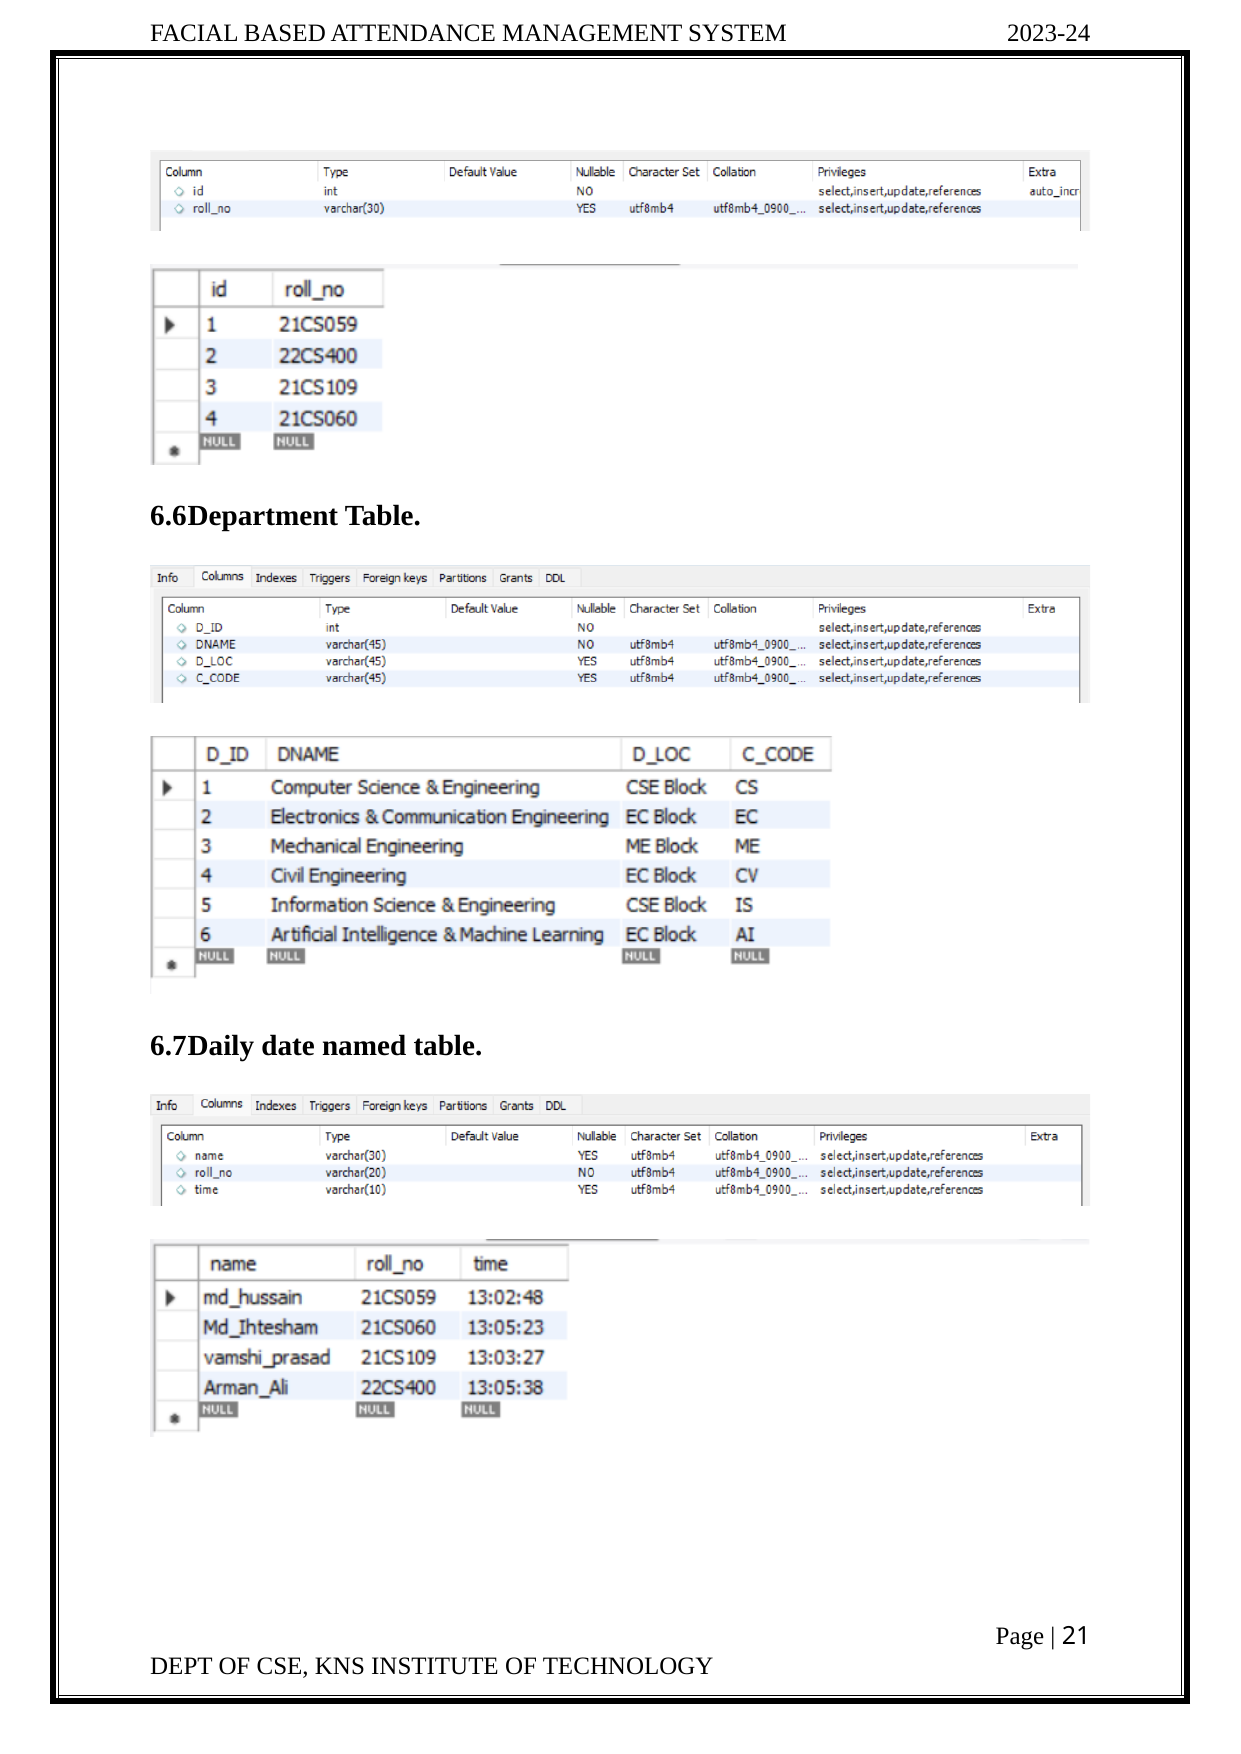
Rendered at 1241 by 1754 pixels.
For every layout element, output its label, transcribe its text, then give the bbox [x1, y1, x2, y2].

picture [150, 264, 1078, 465]
picture [150, 1094, 1091, 1206]
list Department Table. [150, 498, 1090, 532]
picture [150, 150, 1091, 231]
picture [150, 1239, 1090, 1437]
list Daily date named table. [150, 1028, 1090, 1061]
picture [150, 736, 1087, 994]
picture [150, 565, 1091, 703]
